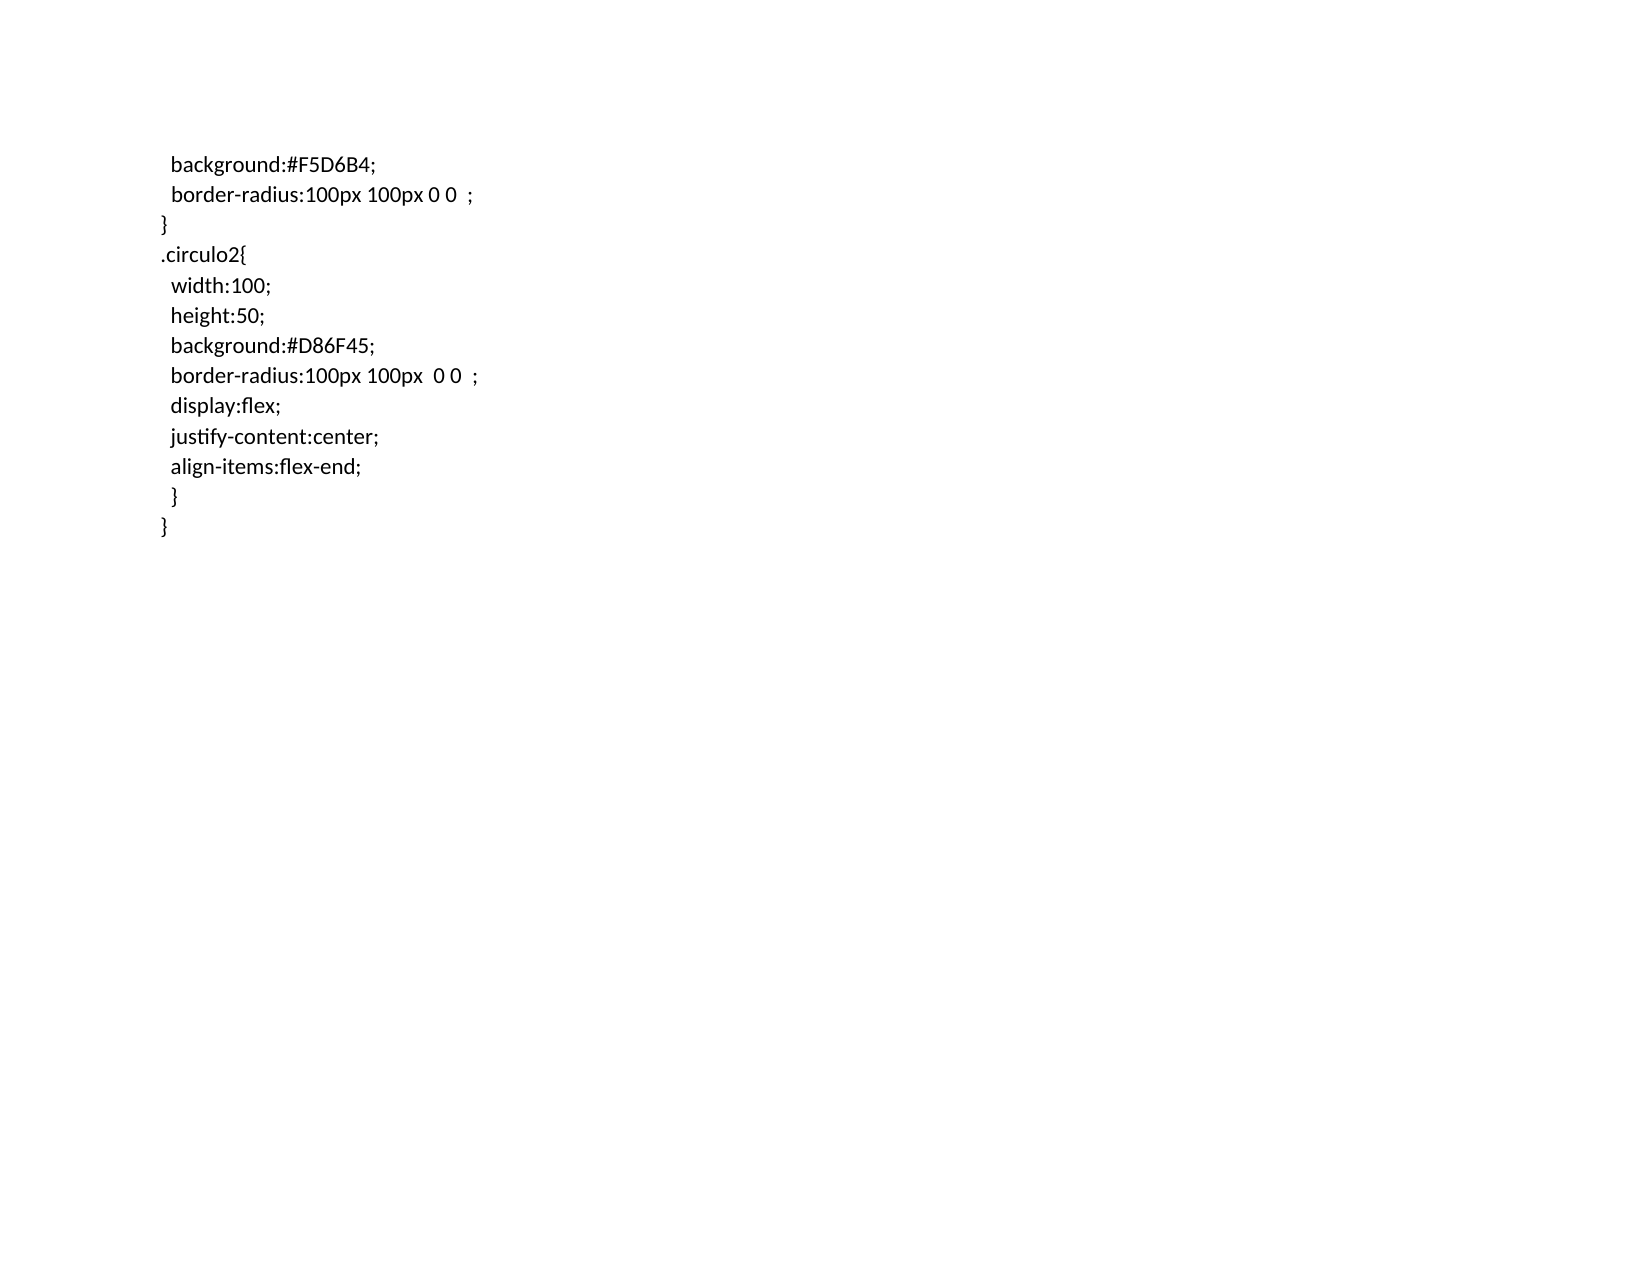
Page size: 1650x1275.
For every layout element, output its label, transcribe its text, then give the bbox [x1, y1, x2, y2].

text border-radius:100px 100px 0 0 ; [150, 180, 1500, 208]
text } [150, 512, 1500, 541]
text justify-content:center; [150, 422, 1500, 450]
text display:flex; [150, 392, 1500, 420]
text } [150, 482, 1500, 510]
text width:100; [150, 271, 1500, 299]
text height:50; [150, 301, 1500, 329]
text .circulo2{ [150, 241, 1500, 269]
text border-radius:100px 100px 0 0 ; [150, 361, 1500, 389]
text } [150, 210, 1500, 238]
text align-items:flex-end; [150, 452, 1500, 480]
text background:#F5D6B4; [150, 150, 1500, 178]
text background:#D86F45; [150, 331, 1500, 359]
